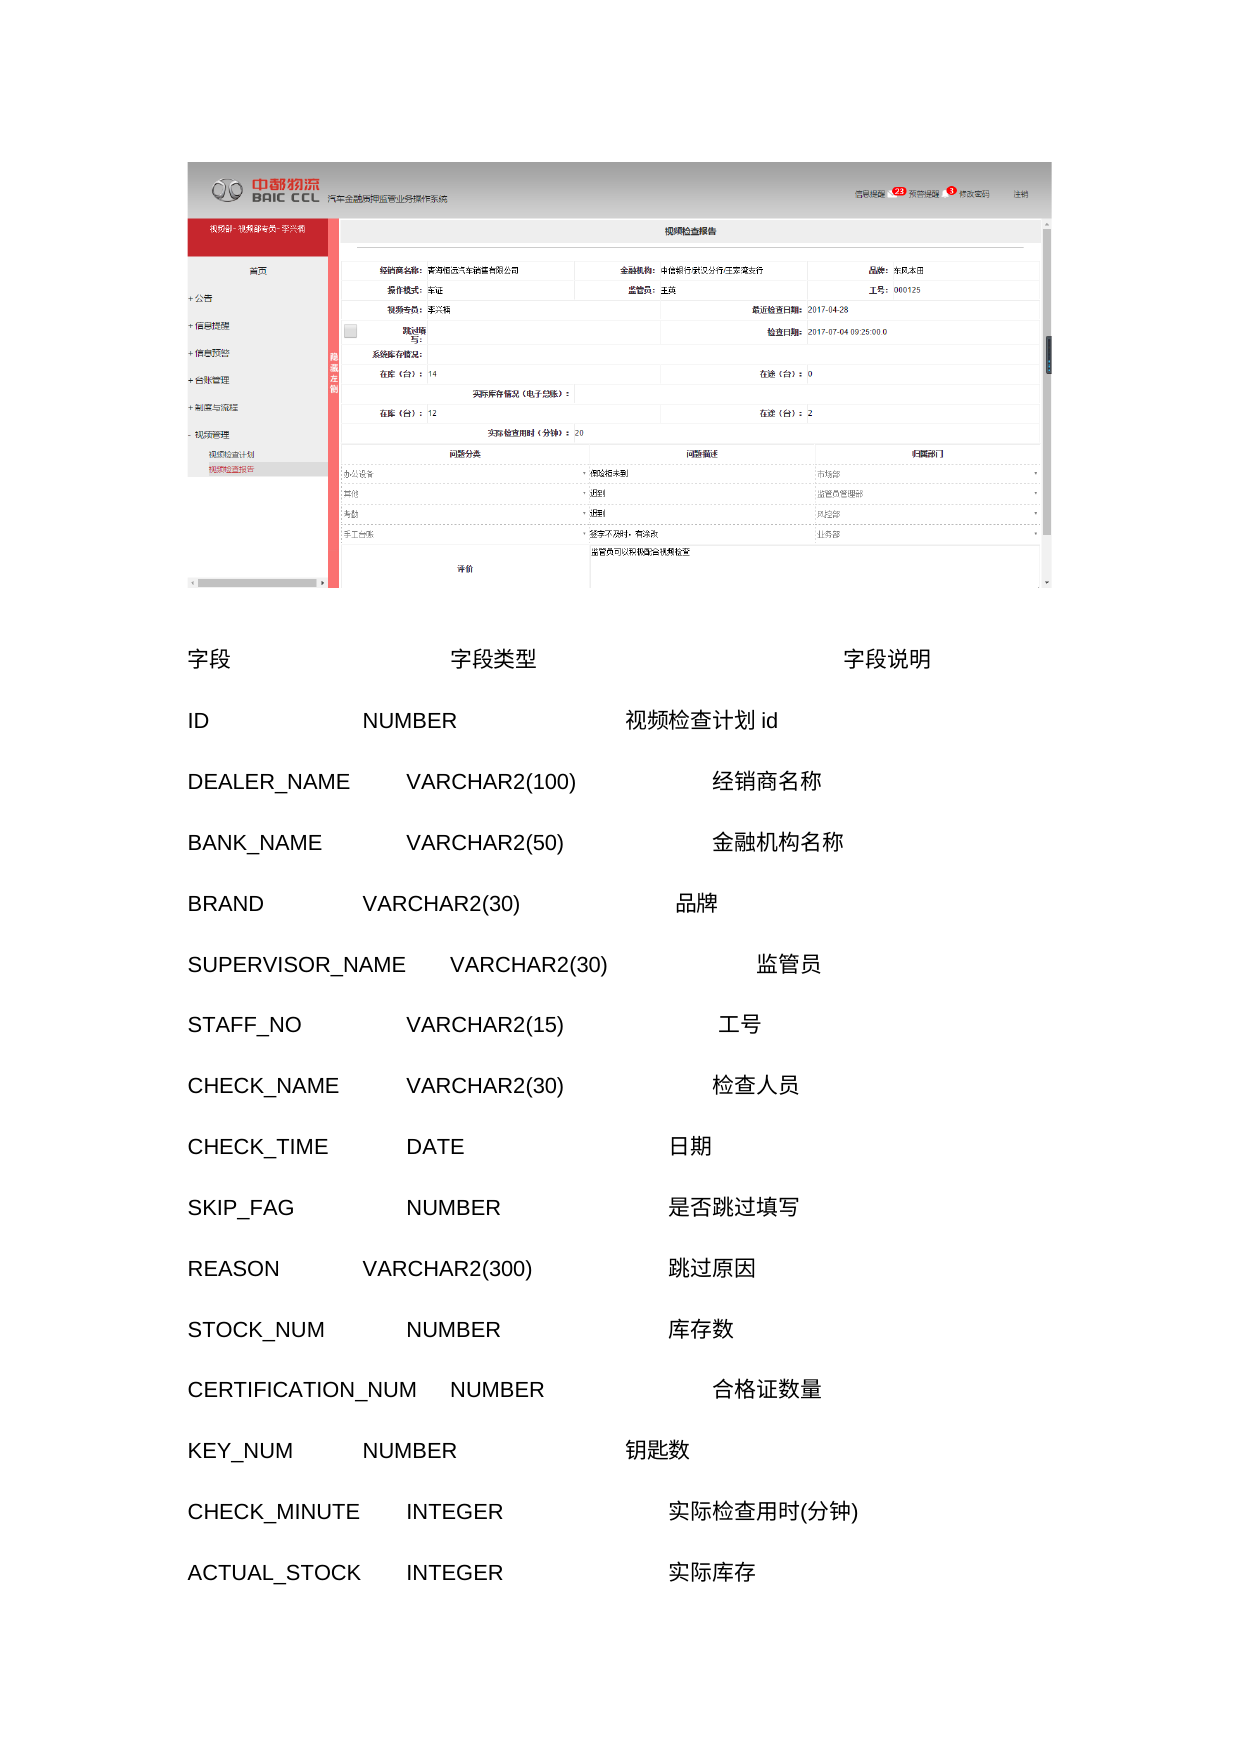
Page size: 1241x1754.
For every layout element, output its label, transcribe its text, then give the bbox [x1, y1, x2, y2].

list BRAND VARCHAR2(30) 品牌 [187, 885, 1053, 918]
list REASON VARCHAR2(300) 跳过原因 [187, 1250, 1053, 1283]
list 字段 字段类型 字段说明 [187, 642, 1053, 674]
list CHECK_MINUTE INTEGER 实际检查用时(分钟) [187, 1494, 1053, 1526]
list CHECK_NAME VARCHAR2(30) 检查人员 [187, 1068, 1053, 1100]
list ID NUMBER 视频检查计划 id [187, 703, 1053, 735]
list KEY_NUM NUMBER 钥匙数 [187, 1433, 1053, 1465]
list BANK_NAME VARCHAR2(50) 金融机构名称 [187, 824, 1053, 857]
list STOCK_NUM NUMBER 库存数 [187, 1311, 1053, 1344]
list DEALER_NAME VARCHAR2(100) 经销商名称 [187, 764, 1053, 796]
list ACTUAL_STOCK INTEGER 实际库存 [187, 1554, 1053, 1587]
list SUPERVISOR_NAME VARCHAR2(30) 监管员 [187, 946, 1053, 979]
list CHECK_TIME DATE 日期 [187, 1129, 1053, 1161]
picture [187, 162, 1052, 588]
list CERTIFICATION_NUM NUMBER 合格证数量 [187, 1372, 1053, 1404]
list SKIP_FAG NUMBER 是否跳过填写 [187, 1189, 1053, 1222]
list STAFF_NO VARCHAR2(15) 工号 [187, 1007, 1053, 1039]
